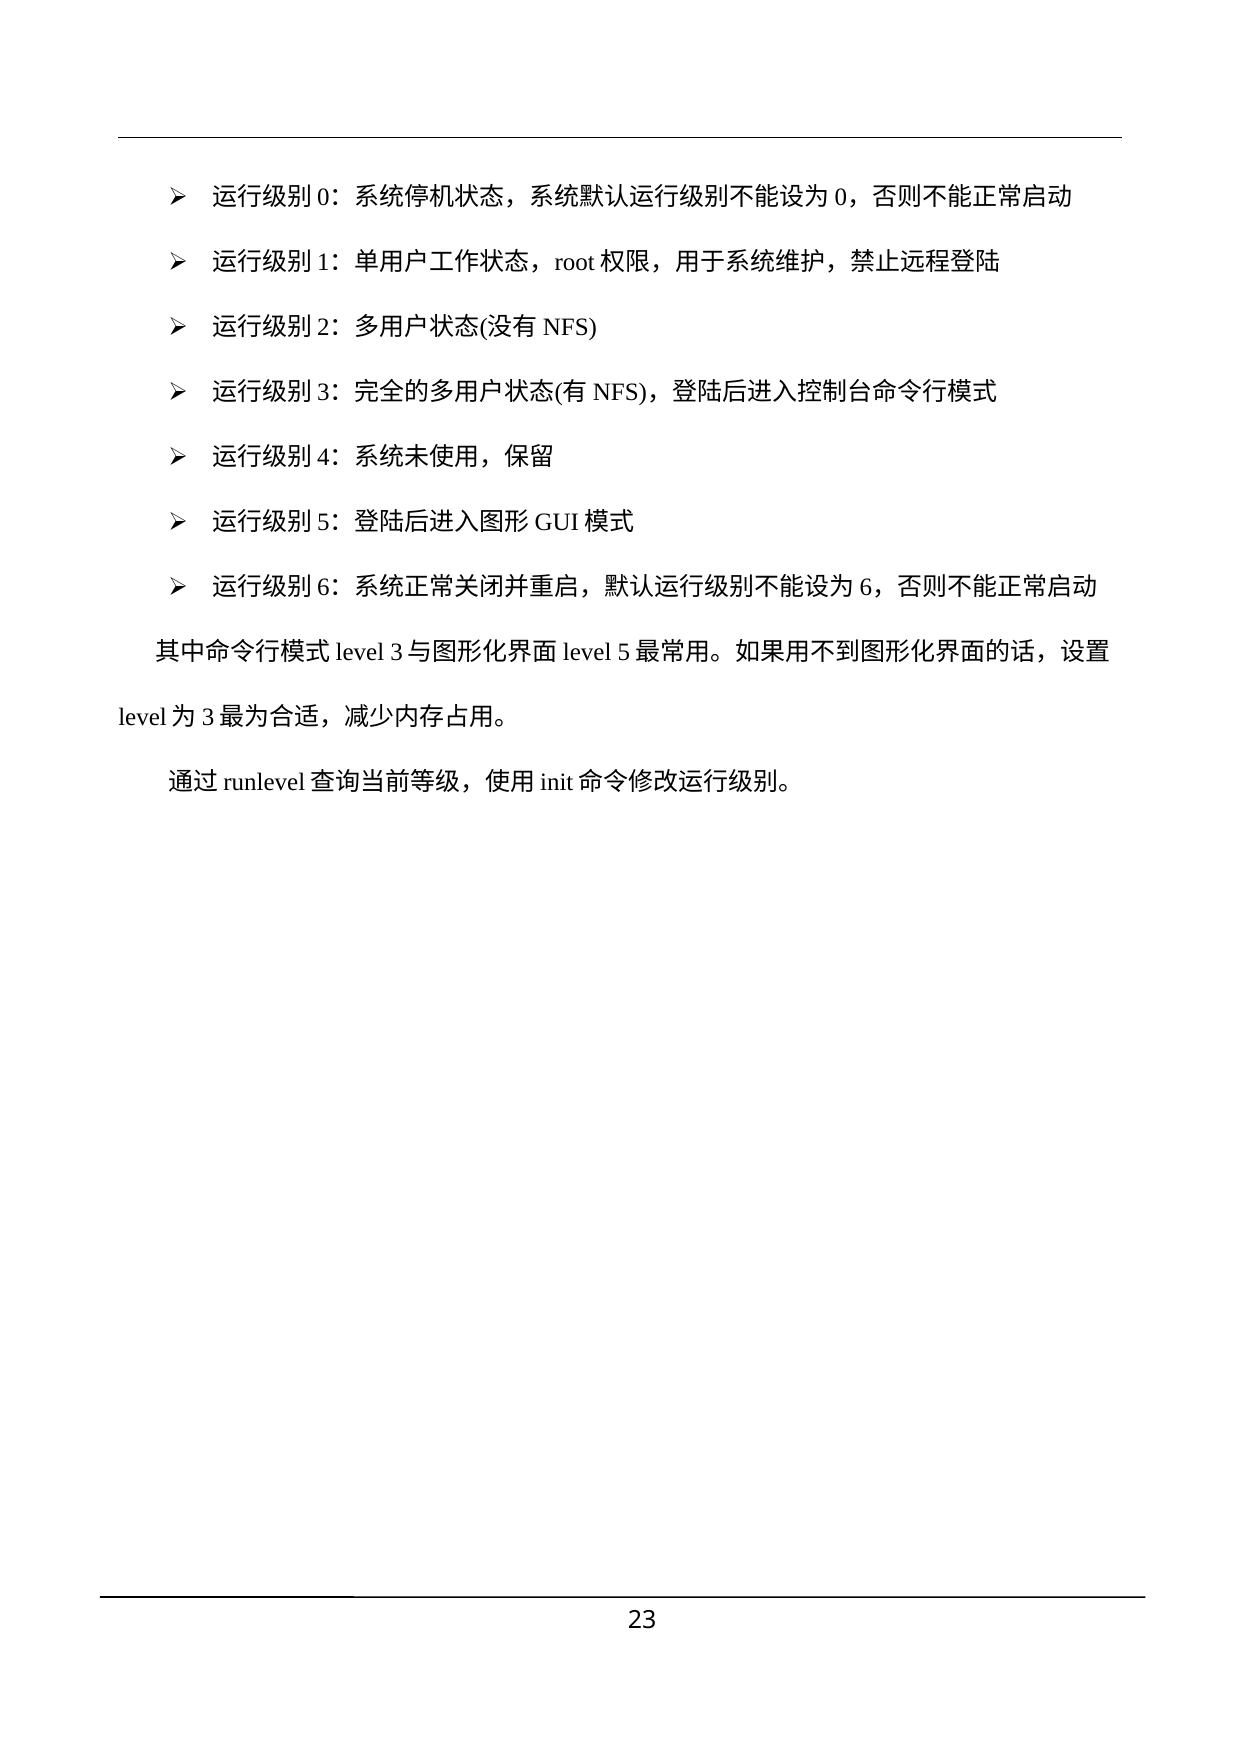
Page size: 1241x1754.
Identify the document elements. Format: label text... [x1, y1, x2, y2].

list 运行级别4：系统未使用，保留 [168, 422, 1122, 487]
list 运行级别3：完全的多用户状态(有NFS)，登陆后进入控制台命令行模式 [168, 357, 1122, 422]
list 运行级别0：系统停机状态，系统默认运行级别不能设为0，否则不能正常启动 [168, 162, 1122, 227]
list 运行级别5：登陆后进入图形GUI模式 [168, 487, 1122, 552]
text 通过runlevel查询当前等级，使用init命令修改运行级别。 [118, 747, 1122, 812]
list 运行级别6：系统正常关闭并重启，默认运行级别不能设为6，否则不能正常启动 [168, 552, 1122, 617]
text 其中命令行模式level 3与图形化界面level 5最常用。如果用不到图形化界面的话，设置level为3最为合适，减少内存占用。 [118, 617, 1122, 747]
list 运行级别1：单用户工作状态，root权限，用于系统维护，禁止远程登陆 [168, 227, 1122, 292]
list 运行级别2：多用户状态(没有NFS) [168, 292, 1122, 357]
